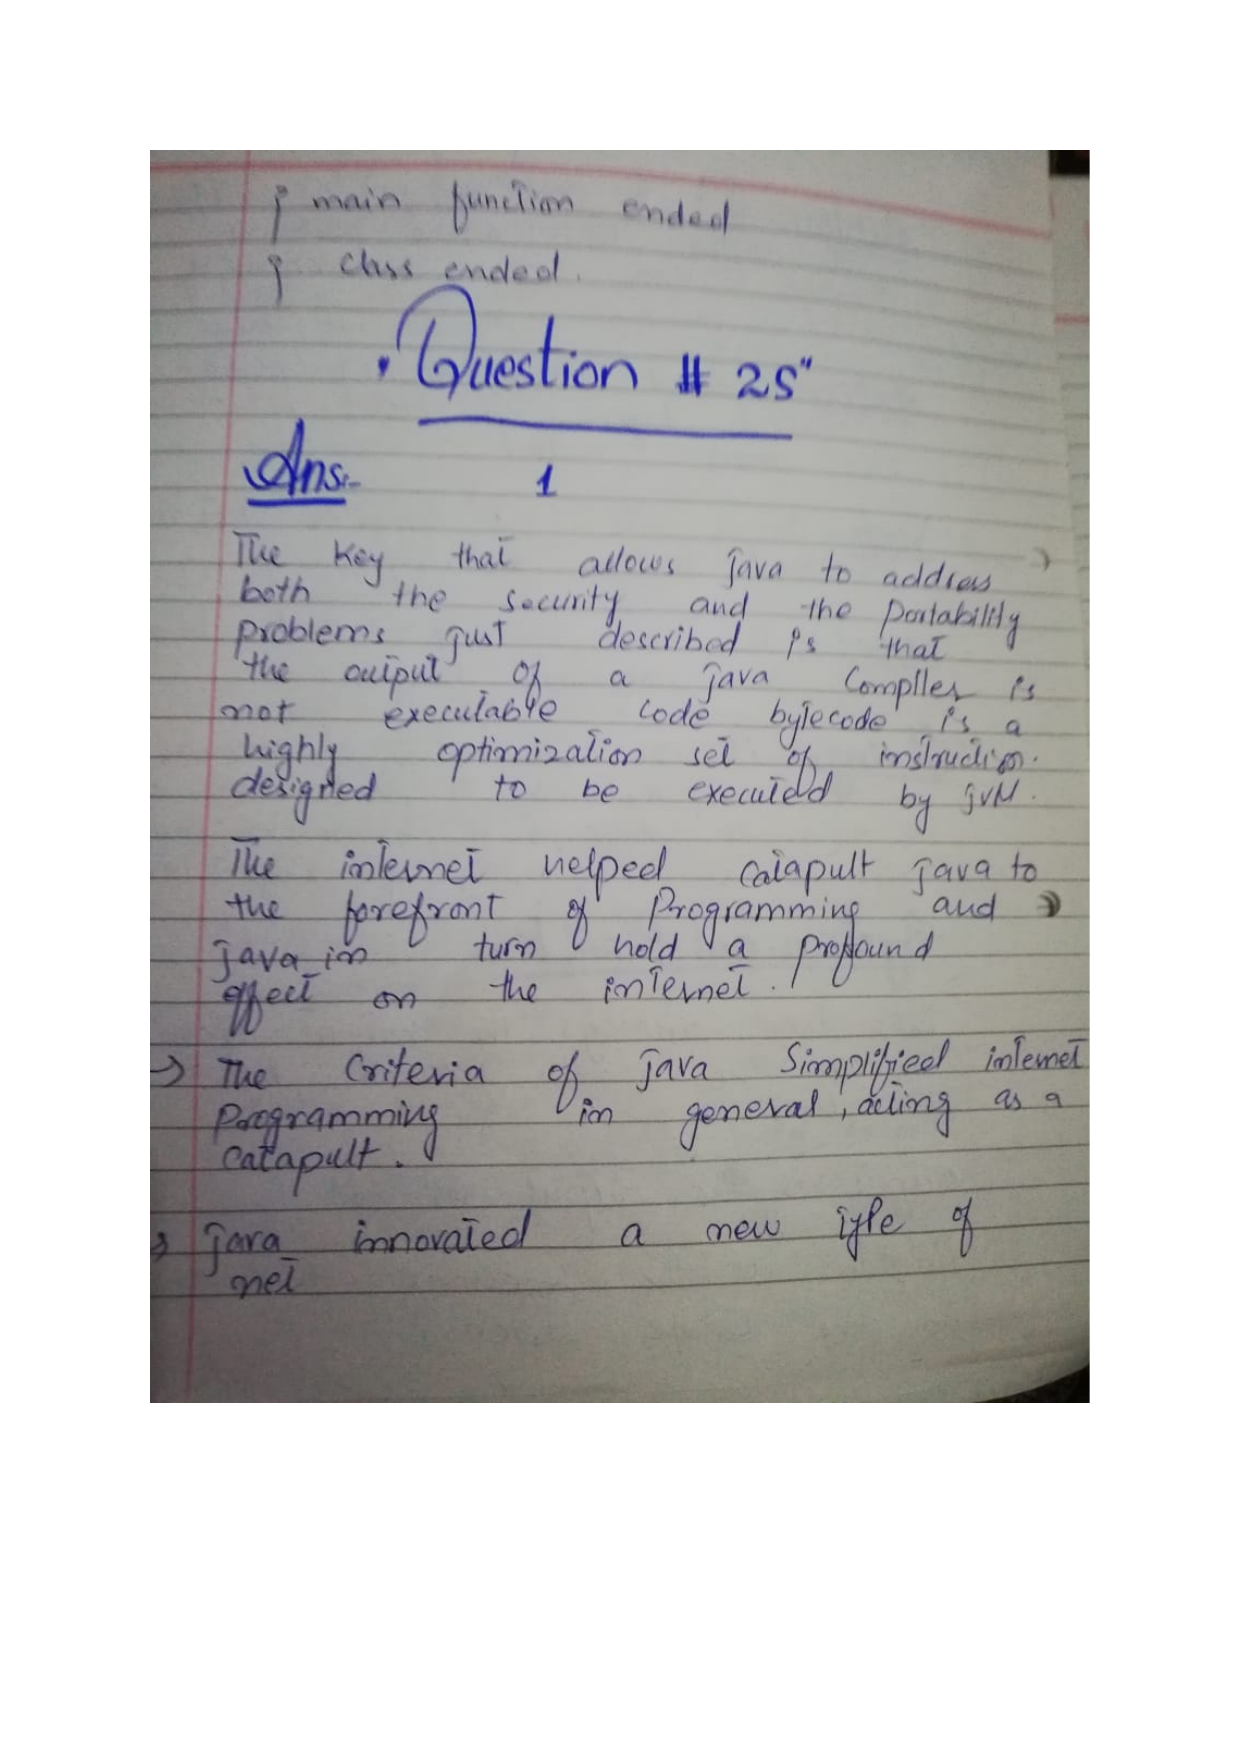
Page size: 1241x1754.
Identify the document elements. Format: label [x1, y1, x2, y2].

picture [150, 150, 1090, 1403]
